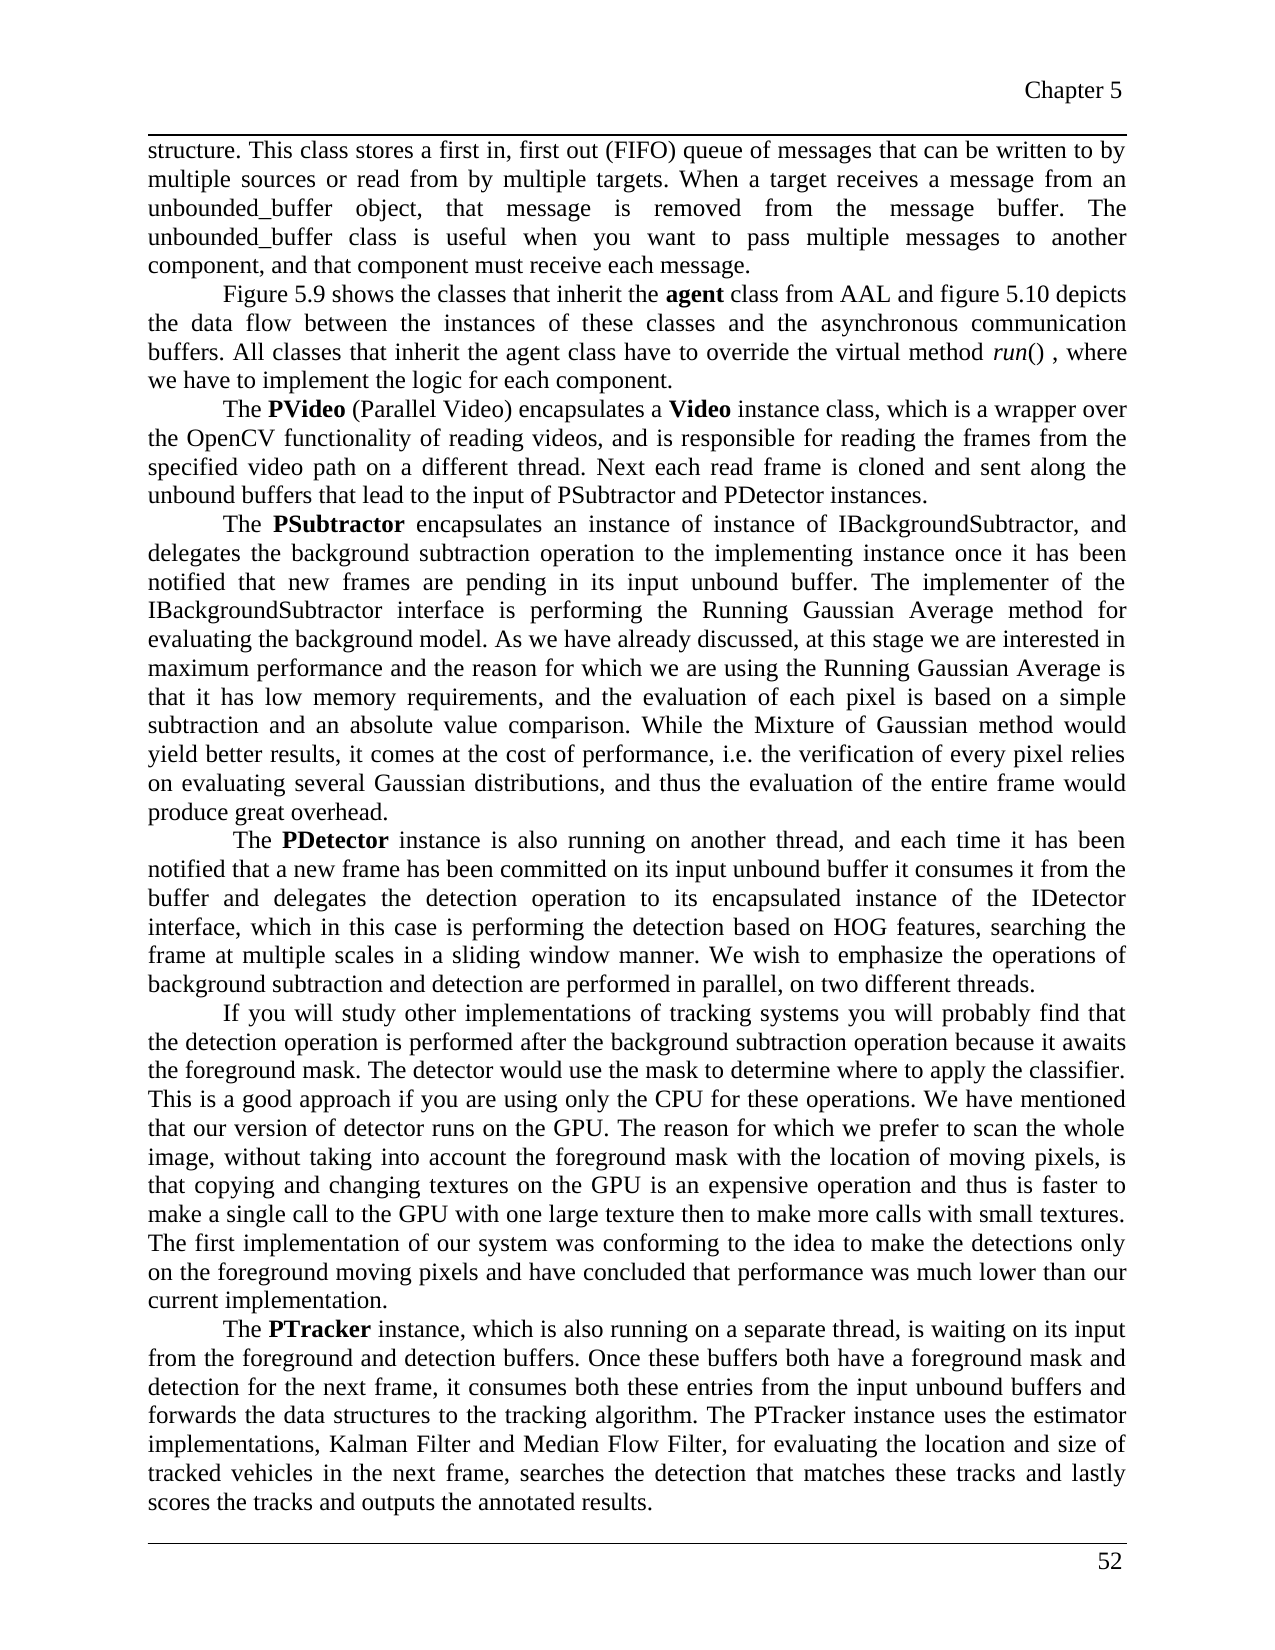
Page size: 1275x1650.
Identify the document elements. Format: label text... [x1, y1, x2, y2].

text The PVideo (Parallel Video) encapsulates a Video instance class, which is a wrapper over the OpenCV functionality of reading videos, and is responsible for reading the frames from the specified video path on a different thread. Next each read frame is cloned and sent along the unbound buffers that lead to the input of PSubtractor and PDetector instances. [148, 394, 1127, 509]
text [148, 136, 1127, 279]
text If you will study other implementations of tracking systems you will probably find that the detection operation is performed after the background subtraction operation because it awaits the foreground mask. The detector would use the mask to determine where to apply the classifier. This is a good approach if you are using only the CPU for these operations. We have mentioned that our version of detector runs on the GPU. The reason for which we prefer to scan the whole image, without taking into account the foreground mask with the location of moving pixels, is that copying and changing textures on the GPU is an expensive operation and thus is faster to make a single call to the GPU with one large texture then to make more calls with small textures. The first implementation of our system was conforming to the idea to make the detections only on the foreground moving pixels and have concluded that performance was much lower than our current implementation. [148, 998, 1127, 1314]
text The PSubtractor encapsulates an instance of instance of IBackgroundSubtractor, and delegates the background subtraction operation to the implementing instance once it has been notified that new frames are pending in its input unbound buffer. The implementer of the IBackgroundSubtractor interface is performing the Running Gaussian Average method for evaluating the background model. As we have already discussed, at this stage we are interested in maximum performance and the reason for which we are using the Running Gaussian Average is that it has low memory requirements, and the evaluation of each pixel is based on a simple subtraction and an absolute value comparison. While the Mixture of Gaussian method would yield better results, it comes at the cost of performance, i.e. the verification of every pixel relies on evaluating several Gaussian distributions, and thus the evaluation of the entire frame would produce great overhead. [148, 509, 1127, 826]
text The PDetector instance is also running on another thread, and each time it has been notified that a new frame has been committed on its input unbound buffer it consumes it from the buffer and delegates the detection operation to its encapsulated instance of the IDetector interface, which in this case is performing the detection based on HOG features, searching the frame at multiple scales in a sliding window manner. We wish to emphasize the operations of background subtraction and detection are performed in parallel, on two different threads. [148, 826, 1127, 998]
text The PTracker instance, which is also running on a separate thread, is waiting on its input from the foreground and detection buffers. Once these buffers both have a foreground mask and detection for the next frame, it consumes both these entries from the input unbound buffers and forwards the data structures to the tracking algorithm. The PTracker instance uses the estimator implementations, Kalman Filter and Median Flow Filter, for evaluating the location and size of tracked vehicles in the next frame, searches the detection that matches these tracks and lastly scores the tracks and outputs the annotated results. [148, 1314, 1127, 1516]
text Figure 5.9 shows the classes that inherit the agent class from AAL and figure 5.10 depicts the data flow between the instances of these classes and the asynchronous communication buffers. All classes that inherit the agent class have to override the virtual method run() , where we have to implement the logic for each component. [148, 279, 1127, 394]
